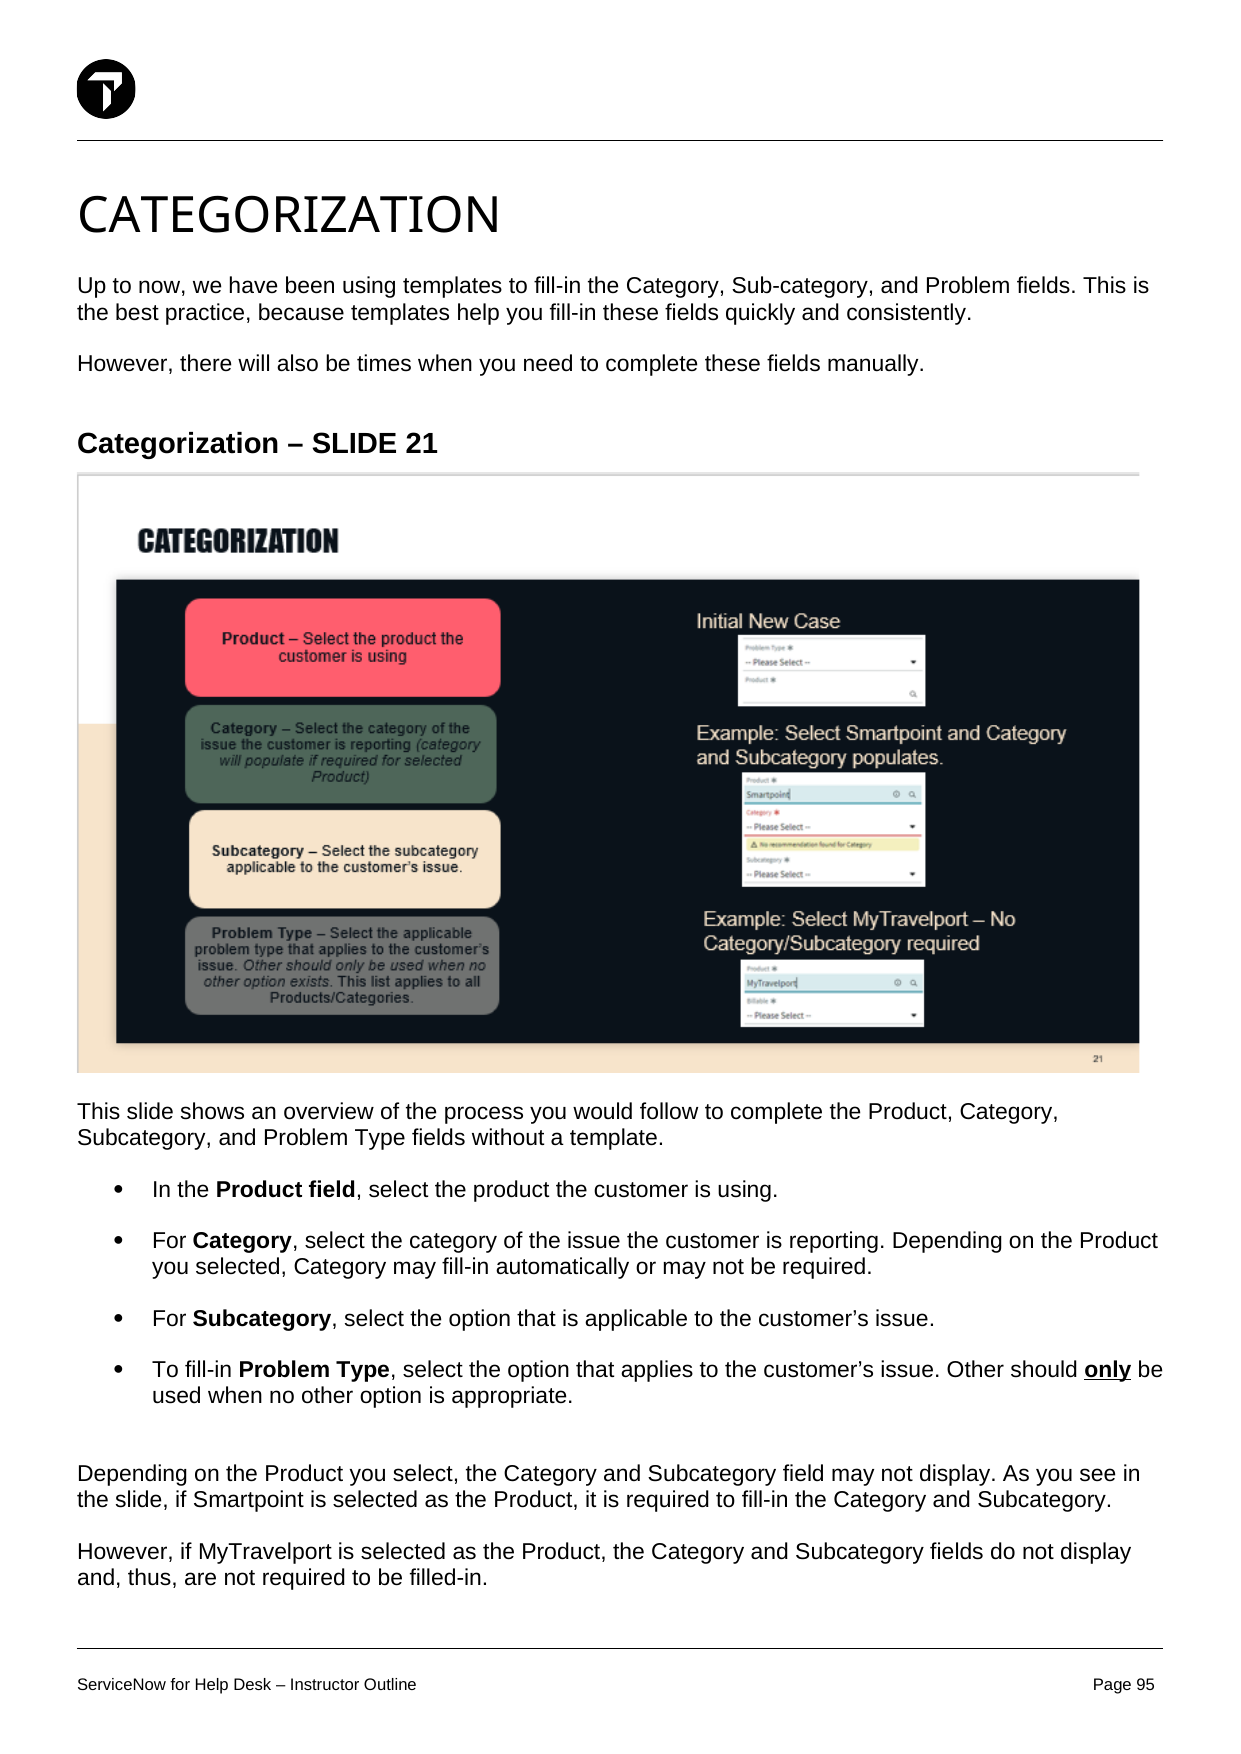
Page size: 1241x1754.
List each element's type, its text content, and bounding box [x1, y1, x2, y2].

text However, there will also be times when you need to complete these fields manually. [77, 350, 1163, 376]
text This slide shows an overview of the process you would follow to complete the Product, Category, Subcategory, and Problem Type fields without a template. [77, 1098, 1163, 1151]
list For Category, select the category of the issue the customer is reporting. Depending on the Product you selected, Category may fill-in automatically or may not be required. [114, 1227, 1163, 1280]
subtitle Categorization [77, 179, 1163, 247]
subtitle Categorization – SLIDE 21 [77, 426, 1163, 460]
list To fill-in Problem Type, select the option that applies to the customer’s issue. Other should only be used when no other option is appropriate. [114, 1356, 1163, 1409]
picture [76, 472, 1140, 1073]
text Depending on the Product you select, the Category and Subcategory field may not display. As you see in the slide, if Smartpoint is selected as the Product, it is required to fill-in the Category and Subcategory. [77, 1460, 1163, 1513]
list In the Product field, select the product the customer is using. [114, 1176, 1163, 1202]
text Up to now, we have been using templates to fill-in the Category, Sub-category, and Problem fields. This is the best practice, because templates help you fill-in these fields quickly and consistently. [77, 272, 1163, 325]
text However, if MyTravelport is selected as the Product, the Category and Subcategory fields do not display and, thus, are not required to be filled-in. [77, 1538, 1163, 1591]
picture [76, 59, 136, 119]
list For Subcategory, select the option that is applicable to the customer’s issue. [114, 1305, 1163, 1331]
